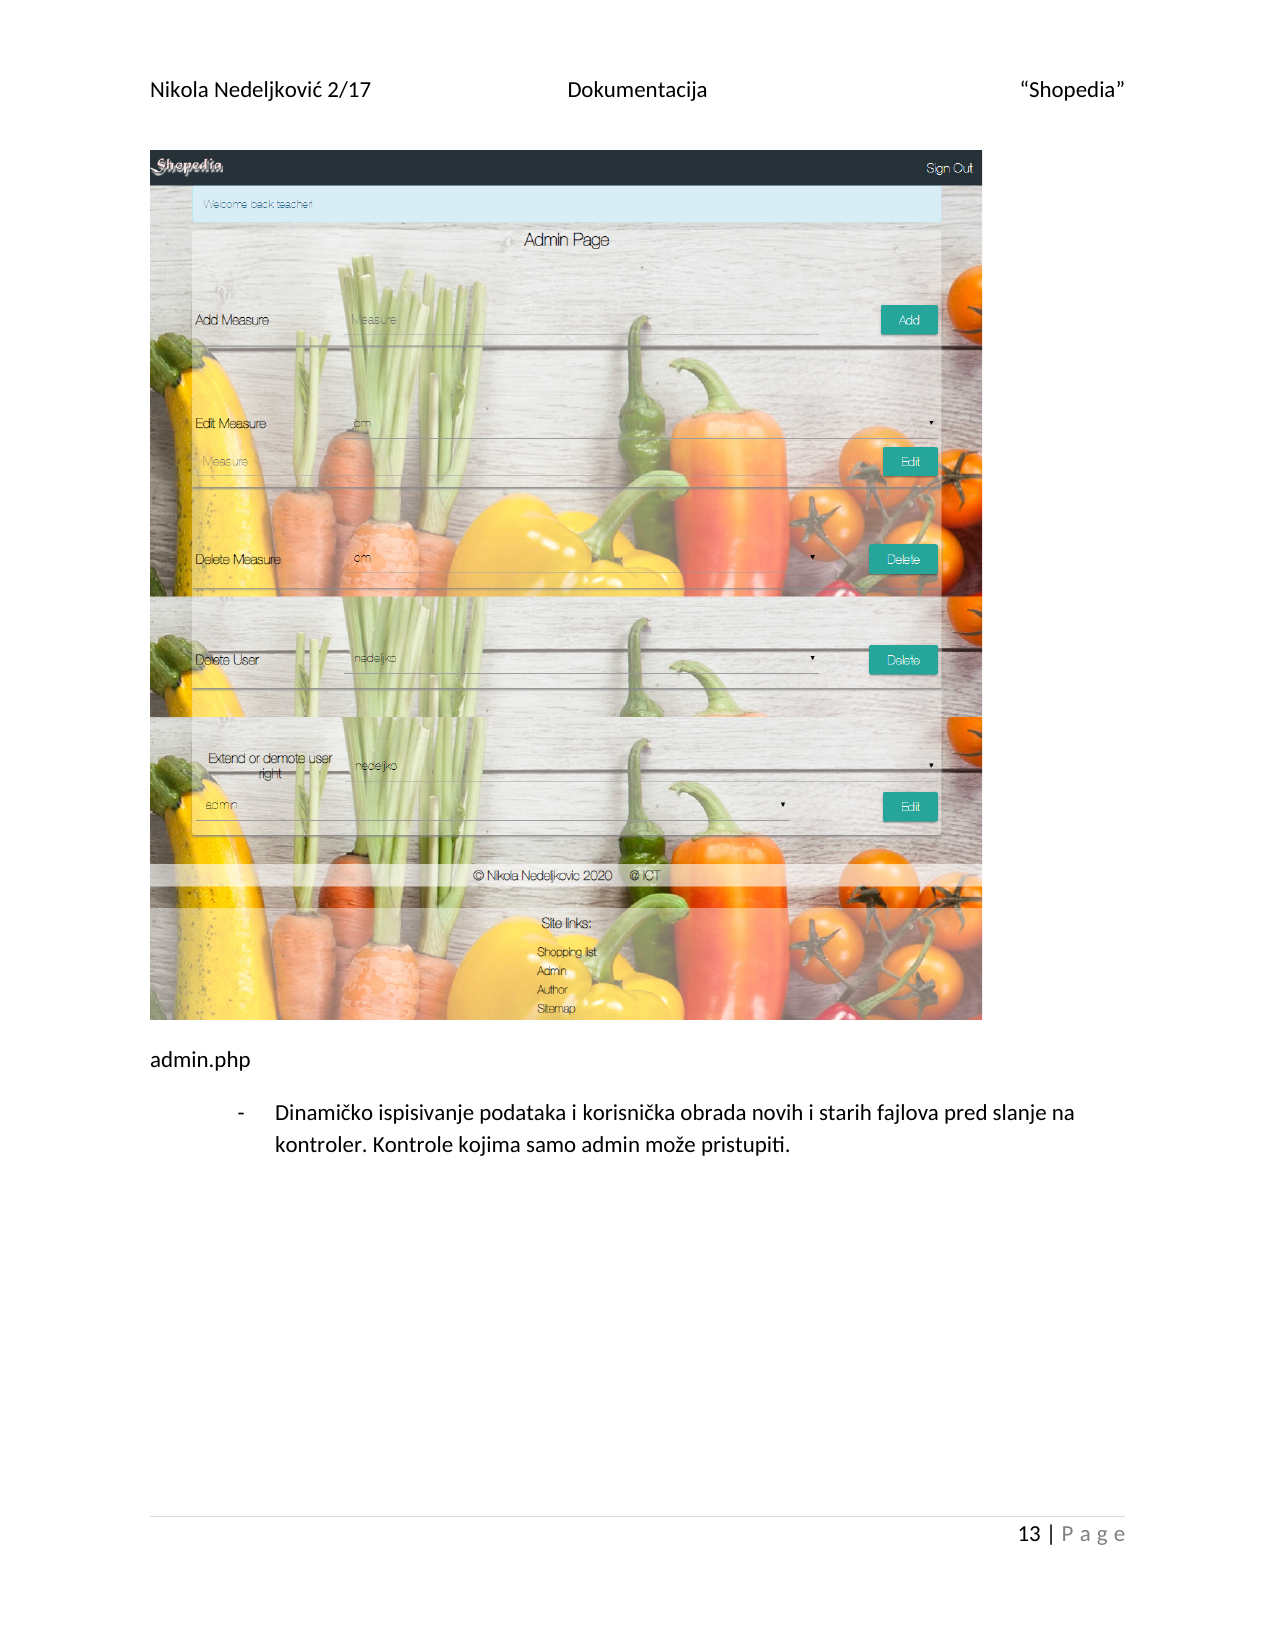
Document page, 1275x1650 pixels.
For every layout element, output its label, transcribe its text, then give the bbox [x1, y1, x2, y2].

list Dinamičko ispisivanje podataka i korisnička obrada novih i starih fajlova pred slanje na kontroler. Kontrole kojima samo admin može pristupiti. [237, 1098, 1125, 1158]
text admin.php [150, 1045, 1125, 1073]
picture [150, 150, 983, 1020]
